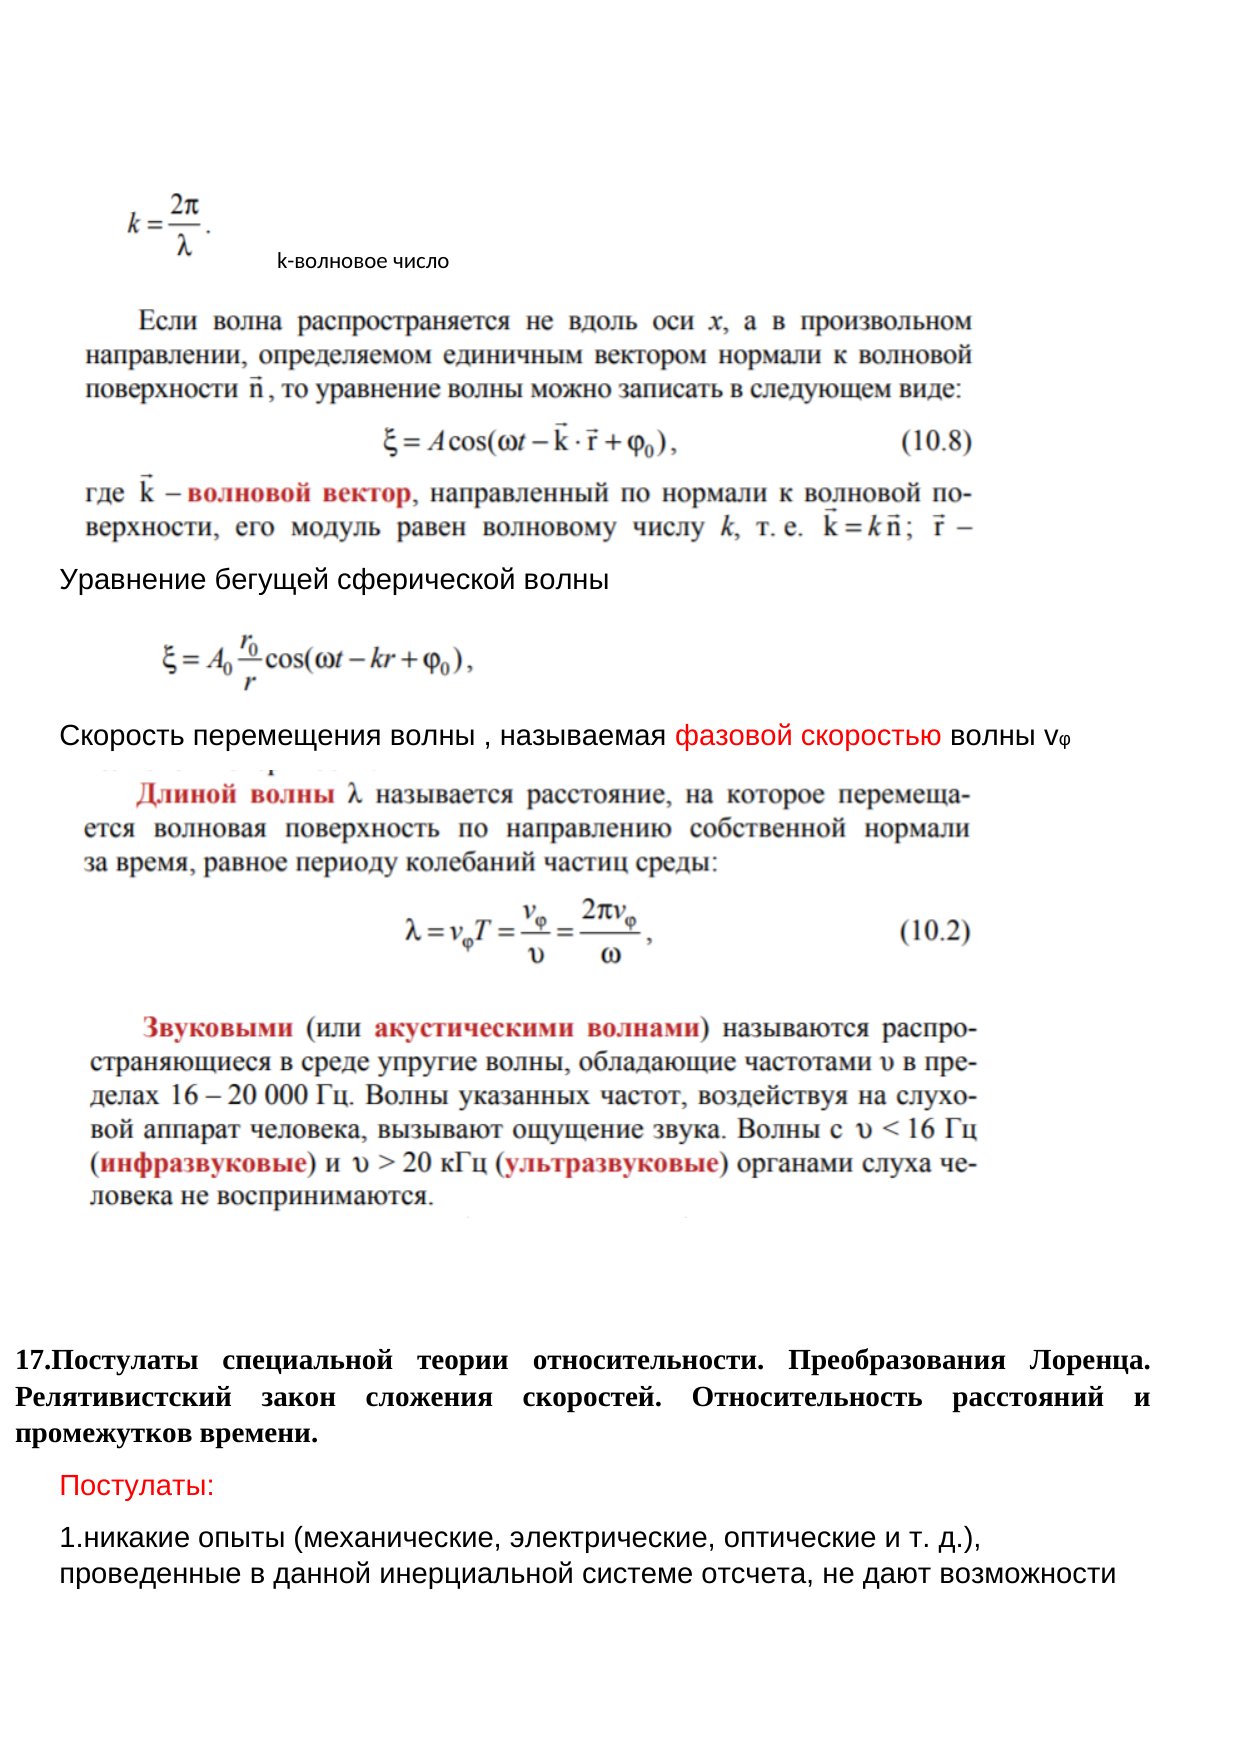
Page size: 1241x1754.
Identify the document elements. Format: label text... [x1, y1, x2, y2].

text Скорость перемещения волны , называемая фазовой скоростью волны vφ [59, 718, 1152, 751]
text 17.Постулаты специальной теории относительности. Преобразования Лоренца. Релятивистский закон сложения скоростей. Относительность расстояний и промежутков времени. [15, 1342, 1152, 1448]
text Постулаты: [59, 1468, 1152, 1501]
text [59, 1520, 1152, 1590]
picture [59, 770, 1012, 976]
text Уравнение бегущей сферической волны [59, 562, 1152, 596]
picture [59, 994, 1004, 1218]
text k-волновое число [59, 141, 1152, 274]
picture [64, 177, 277, 269]
picture [59, 293, 981, 544]
picture [59, 615, 534, 699]
